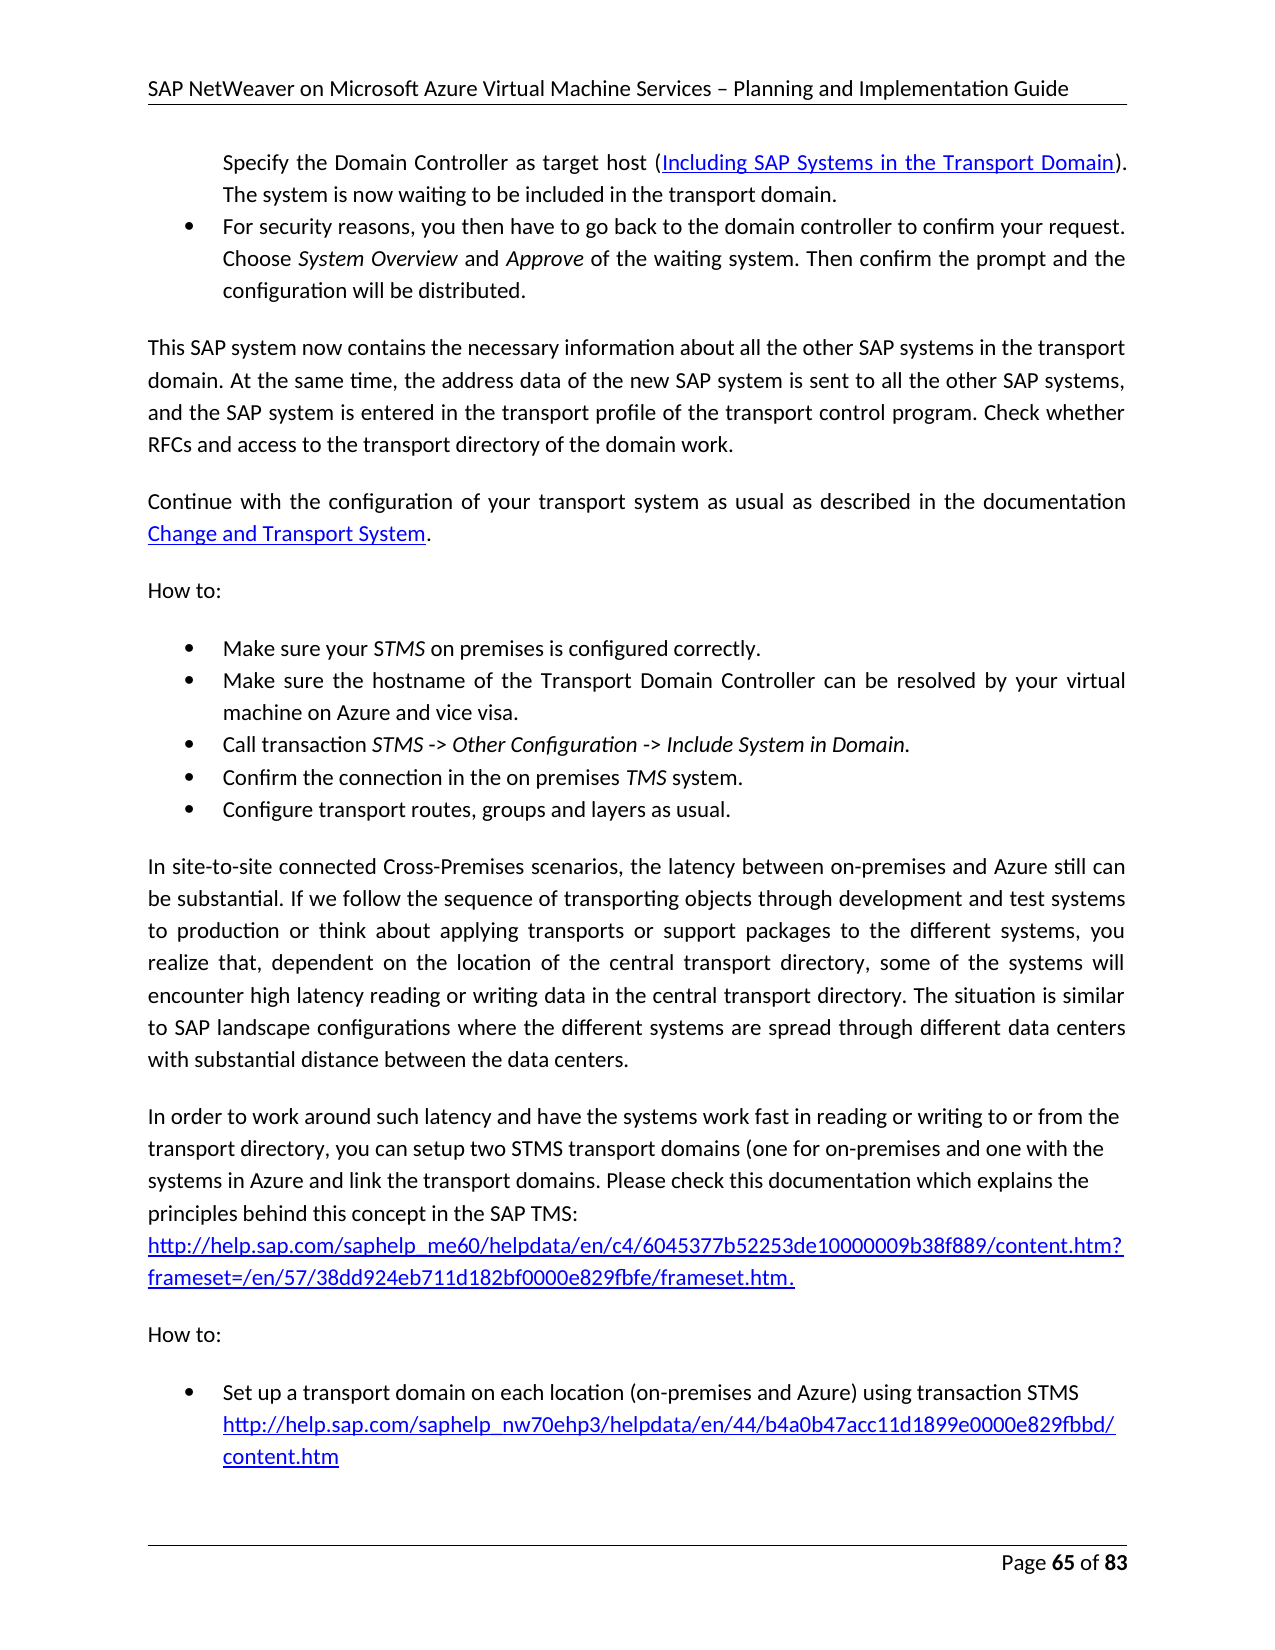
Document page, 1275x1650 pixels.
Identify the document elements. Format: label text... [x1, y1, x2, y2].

list Configure transport routes, groups and layers as usual. [185, 795, 1127, 823]
text How to: [148, 1320, 1127, 1348]
text Continue with the configuration of your transport system as usual as described in the documentation Change and Transport System. [148, 487, 1127, 547]
text How to: [148, 577, 1127, 605]
text This SAP system now contains the necessary information about all the other SAP systems in the transport domain. At the same time, the address data of the new SAP system is sent to all the other SAP systems, and the SAP system is entered in the transport profile of the transport control program. Check whether RFCs and access to the transport directory of the domain work. [148, 333, 1127, 458]
list Make sure the hostname of the Transport Domain Controller can be resolved by your virtual machine on Azure and vice visa. [185, 666, 1127, 726]
text In site-to-site connected Cross-Premises scenarios, the latency between on-premises and Azure still can be substantial. If we follow the sequence of transporting objects through development and test systems to production or think about applying transports or support packages to the different systems, you realize that, dependent on the location of the central transport directory, some of the systems will encounter high latency reading or writing data in the central transport directory. The situation is similar to SAP landscape configurations where the different systems are spread through different data centers with substantial distance between the data centers. [148, 852, 1127, 1073]
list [185, 148, 1127, 208]
text In order to work around such latency and have the systems work fast in reading or writing to or from the transport directory, you can setup two STMS transport domains (one for on-premises and one with the systems in Azure and link the transport domains. Please check this documentation which explains the principles behind this concept in the SAP TMS: http://help.sap.com/saphelp_me60/helpdata/en/c4/6045377b52253de10000009b38f889/content.htm?frameset=/en/57/38dd924eb711d182bf0000e829fbfe/frameset.htm. [148, 1102, 1127, 1291]
list Confirm the connection in the on premises TMS system. [185, 763, 1127, 791]
list Call transaction STMS -> Other Configuration -> Include System in Domain. [185, 730, 1127, 758]
list Set up a transport domain on each location (on-premises and Azure) using transaction STMS http://help.sap.com/saphelp_nw70ehp3/helpdata/en/44/b4a0b47acc11d1899e0000e829fbbd/content.htm [185, 1378, 1127, 1470]
list Make sure your STMS on premises is configured correctly. [185, 634, 1127, 662]
list For security reasons, you then have to go back to the domain controller to confirm your request. Choose System Overview and Approve of the waiting system. Then confirm the prompt and the configuration will be distributed. [185, 212, 1127, 304]
